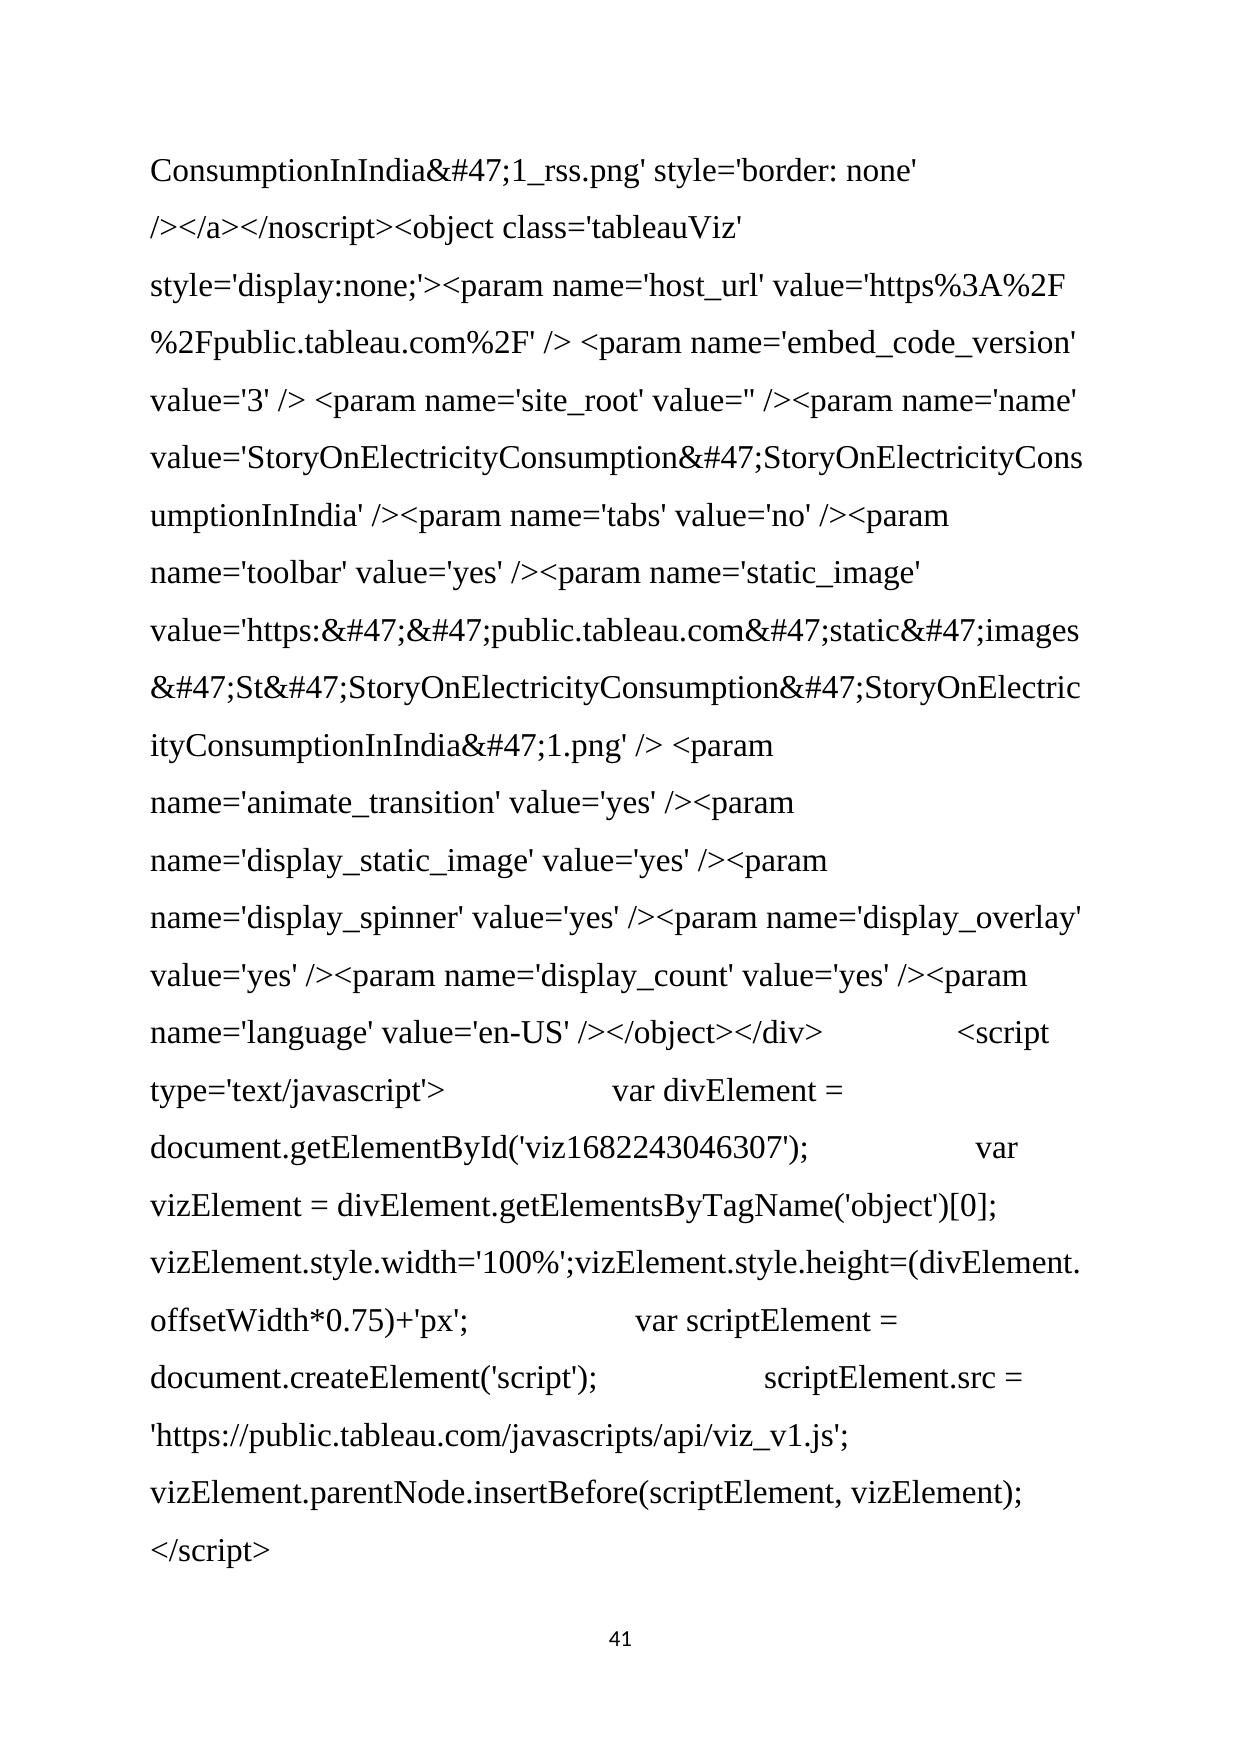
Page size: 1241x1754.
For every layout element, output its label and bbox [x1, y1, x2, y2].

text [150, 150, 1090, 1568]
